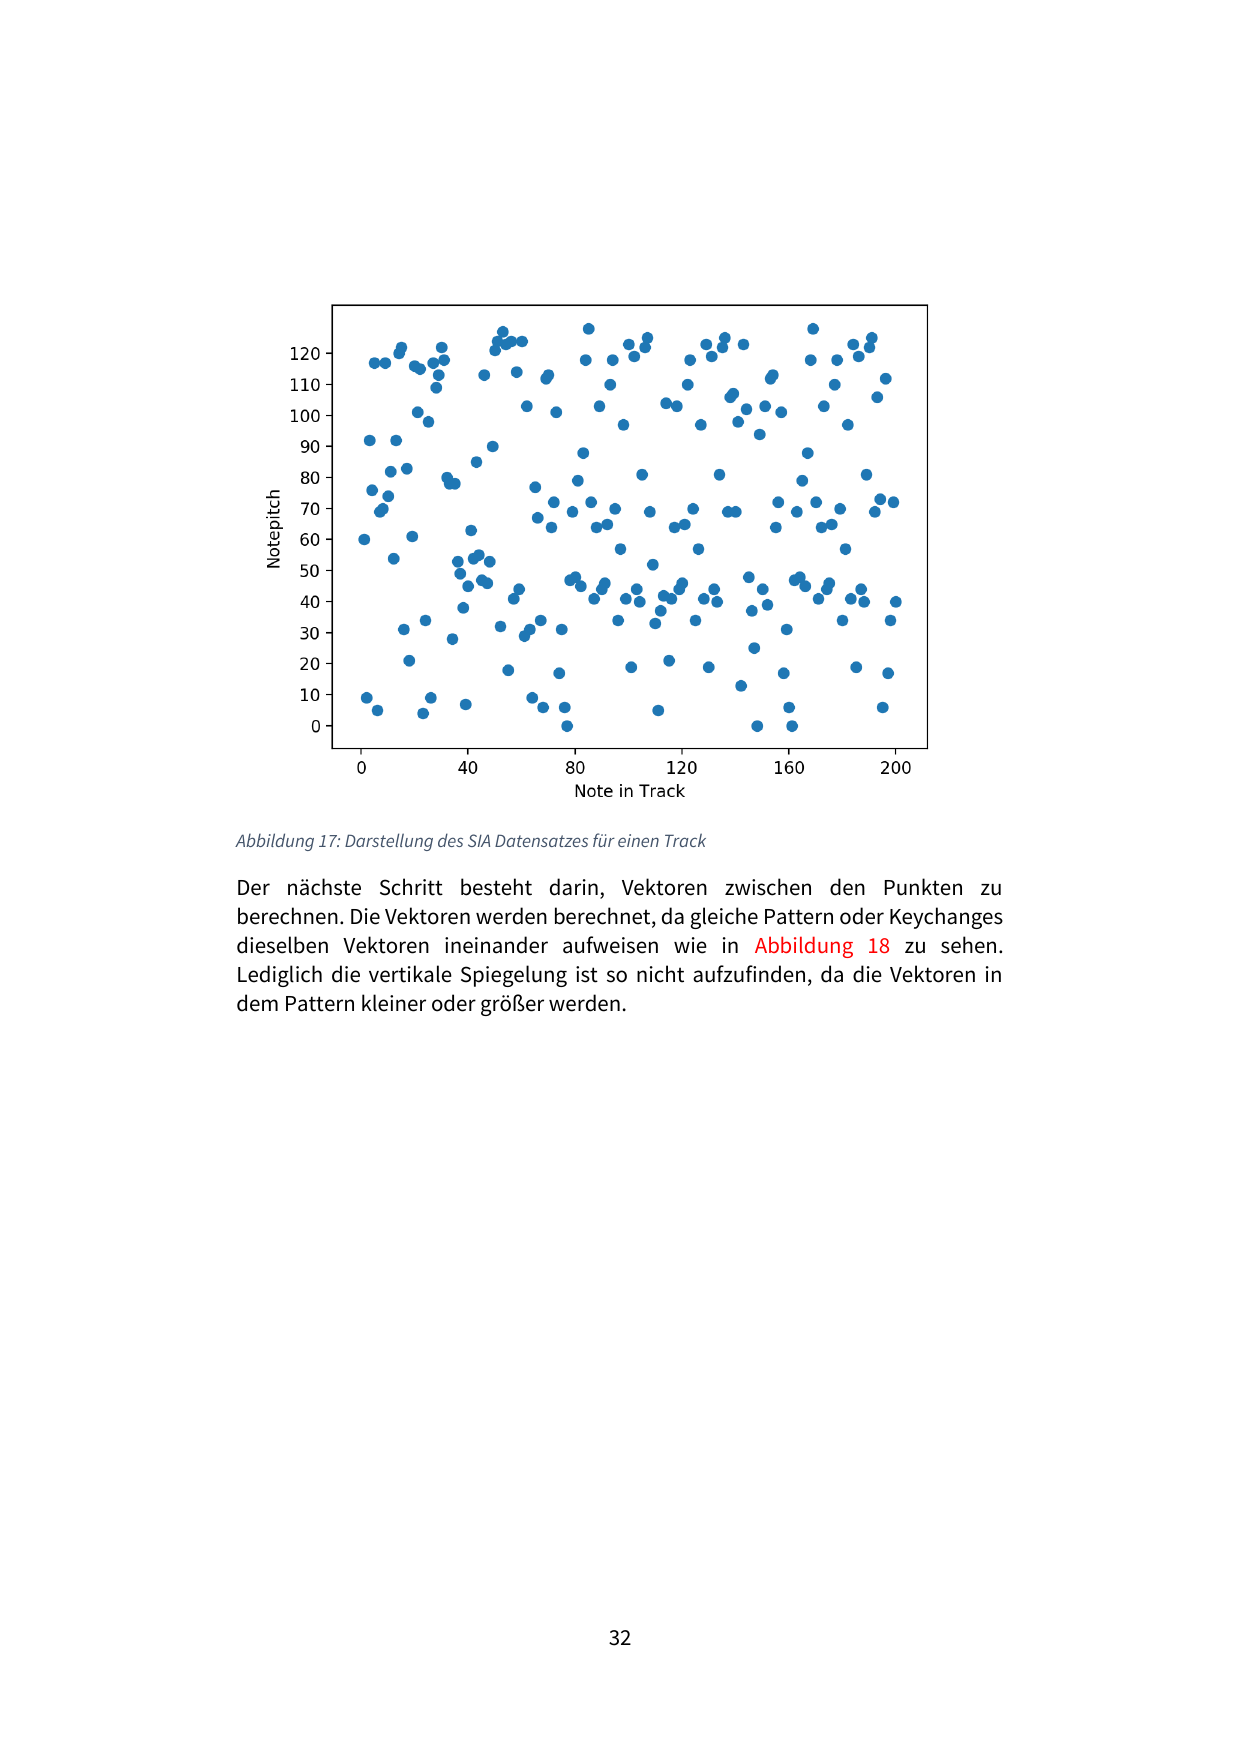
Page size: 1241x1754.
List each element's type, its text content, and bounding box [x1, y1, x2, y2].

text Der nächste Schritt besteht darin, Vektoren zwischen den Punkten zu berechnen. Die Vektoren werden berechnet, da gleiche Pattern oder Keychanges dieselben Vektoren ineinander aufweisen wie in Abbildung 18 zu sehen. Lediglich die vertikale Spiegelung ist so nicht aufzufinden, da die Vektoren in dem Pattern kleiner oder größer werden. [236, 873, 1004, 1017]
picture [236, 236, 1004, 812]
text Abbildung 17: Darstellung des SIA Datensatzes für einen Track [236, 829, 1004, 852]
